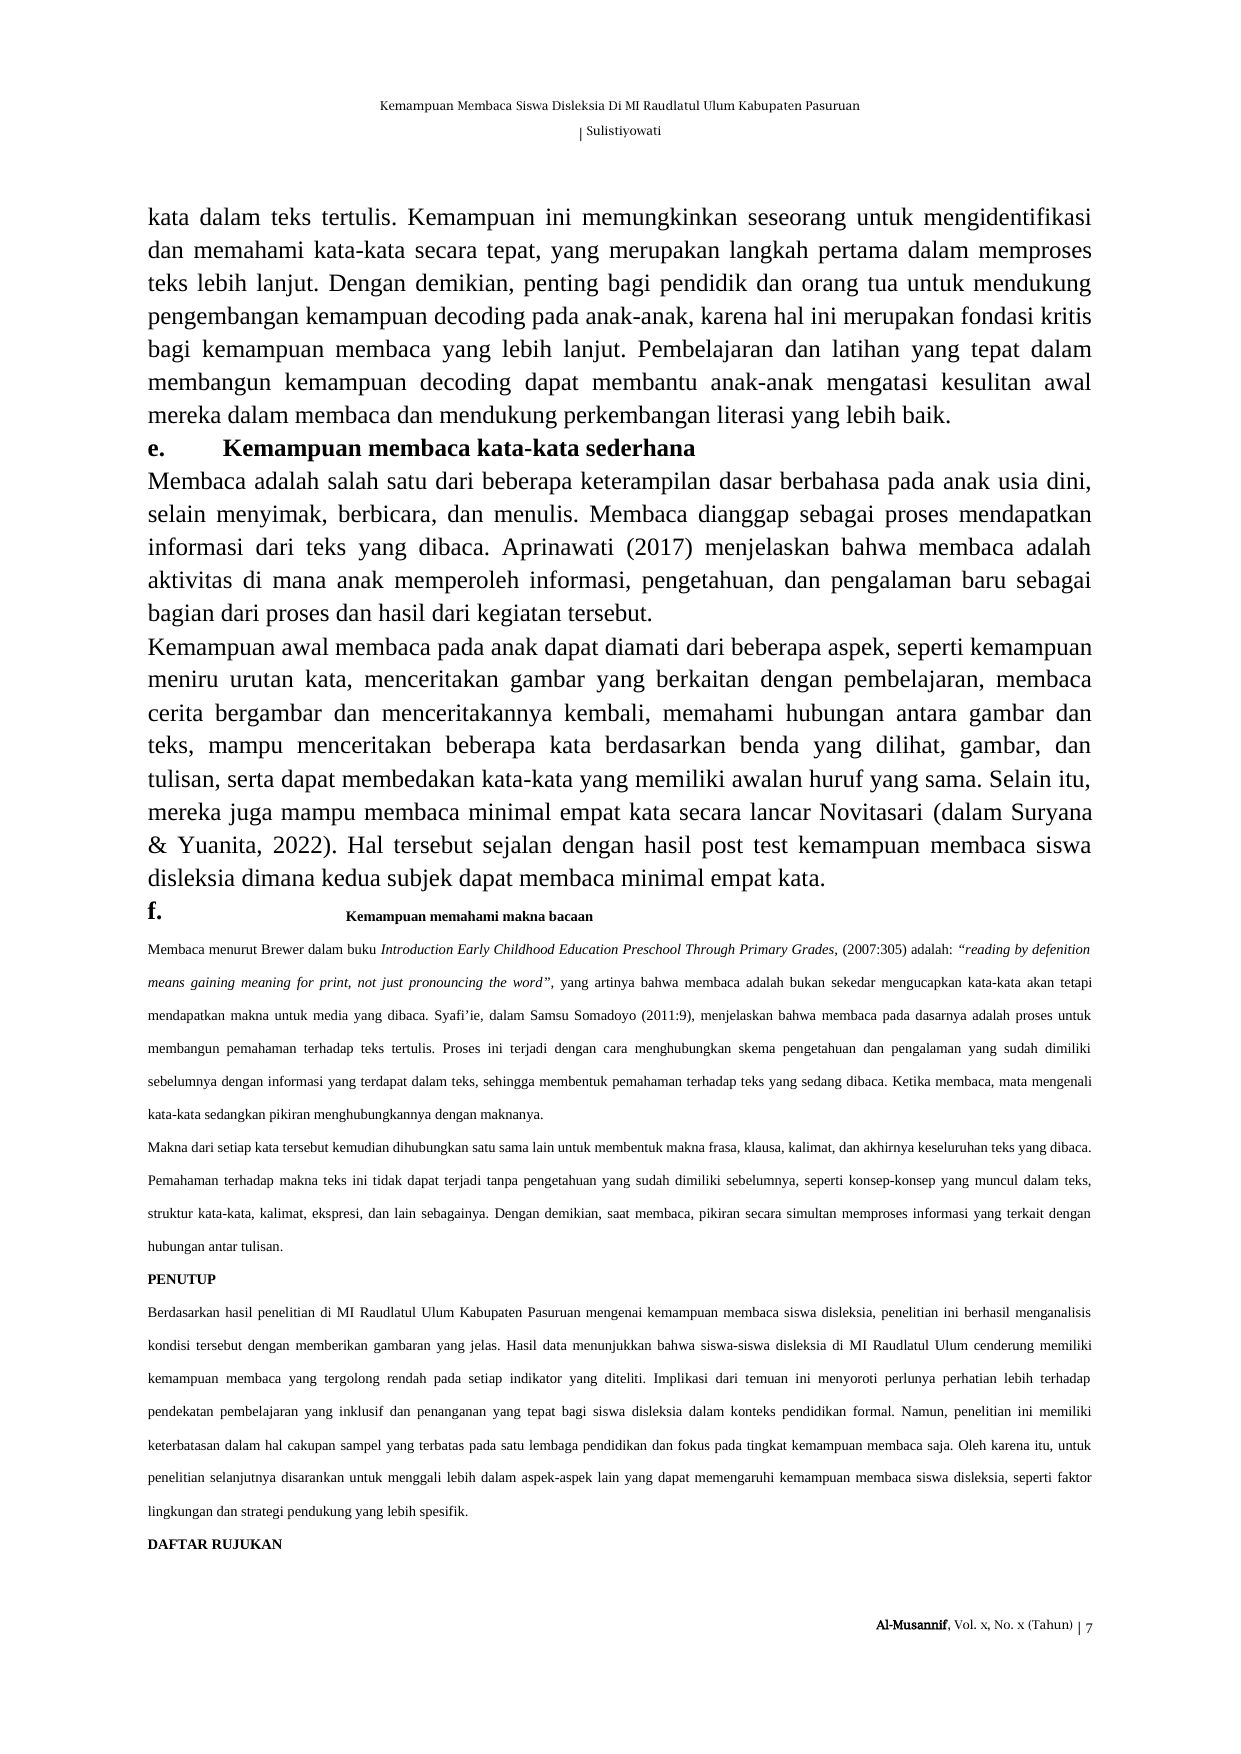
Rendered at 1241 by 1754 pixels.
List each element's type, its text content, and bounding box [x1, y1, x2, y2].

text DAFTAR RUJUKAN [147, 1523, 1092, 1552]
list Makna dari setiap kata tersebut kemudian dihubungkan satu sama lain untuk membentuk makna frasa, klausa, kalimat, dan akhirnya keseluruhan teks yang dibaca. Pemahaman terhadap makna teks ini tidak dapat terjadi tanpa pengetahuan yang sudah dimiliki sebelumnya, seperti konsep-konsep yang muncul dalam teks, struktur kata-kata, kalimat, ekspresi, dan lain sebagainya. Dengan demikian, saat membaca, pikiran secara simultan memproses informasi yang terkait dengan hubungan antar tulisan. [147, 1127, 1092, 1255]
list Membaca menurut Brewer dalam buku Introduction Early Childhood Education Preschool Through Primary Grades, (2007:305) adalah: “reading by defenition means gaining meaning for print, not just pronouncing the word”, yang artinya bahwa membaca adalah bukan sekedar mengucapkan kata-kata akan tetapi mendapatkan makna untuk media yang dibaca. Syafi’ie, dalam Samsu Somadoyo (2011:9), menjelaskan bahwa membaca pada dasarnya adalah proses untuk membangun pemahaman terhadap teks tertulis. Proses ini terjadi dengan cara menghubungkan skema pengetahuan dan pengalaman yang sudah dimiliki sebelumnya dengan informasi yang terdapat dalam teks, sehingga membentuk pemahaman terhadap teks yang sedang dibaca. Ketika membaca, mata mengenali kata-kata sedangkan pikiran menghubungkannya dengan maknanya. [147, 929, 1092, 1123]
text Kemampuan awal membaca pada anak dapat diamati dari beberapa aspek, seperti kemampuan meniru urutan kata, menceritakan gambar yang berkaitan dengan pembelajaran, membaca cerita bergambar dan menceritakannya kembali, memahami hubungan antara gambar dan teks, mampu menceritakan beberapa kata berdasarkan benda yang dilihat, gambar, dan tulisan, serta dapat membedakan kata-kata yang memiliki awalan huruf yang sama. Selain itu, mereka juga mampu membaca minimal empat kata secara lancar Novitasari (dalam Suryana & Yuanita, 2022). Hal tersebut sejalan dengan hasil post test kemampuan membaca siswa disleksia dimana kedua subjek dapat membaca minimal empat kata. [147, 632, 1092, 891]
text Membaca adalah salah satu dari beberapa keterampilan dasar berbahasa pada anak usia dini, selain menyimak, berbicara, dan menulis. Membaca dianggap sebagai proses mendapatkan informasi dari teks yang dibaca. Aprinawati (2017) menjelaskan bahwa membaca adalah aktivitas di mana anak memperoleh informasi, pengetahuan, dan pengalaman baru sebagai bagian dari proses dan hasil dari kegiatan tersebut. [147, 466, 1092, 627]
text PENUTUP [147, 1259, 1092, 1288]
list Kemampuan membaca kata-kata sederhana [147, 433, 1092, 462]
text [147, 202, 1092, 429]
list Kemampuan memahami makna bacaan [147, 896, 1092, 924]
text Berdasarkan hasil penelitian di MI Raudlatul Ulum Kabupaten Pasuruan mengenai kemampuan membaca siswa disleksia, penelitian ini berhasil menganalisis kondisi tersebut dengan memberikan gambaran yang jelas. Hasil data menunjukkan bahwa siswa-siswa disleksia di MI Raudlatul Ulum cenderung memiliki kemampuan membaca yang tergolong rendah pada setiap indikator yang diteliti. Implikasi dari temuan ini menyoroti perlunya perhatian lebih terhadap pendekatan pembelajaran yang inklusif dan penanganan yang tepat bagi siswa disleksia dalam konteks pendidikan formal. Namun, penelitian ini memiliki keterbatasan dalam hal cakupan sampel yang terbatas pada satu lembaga pendidikan dan fokus pada tingkat kemampuan membaca saja. Oleh karena itu, untuk penelitian selanjutnya disarankan untuk menggali lebih dalam aspek-aspek lain yang dapat memengaruhi kemampuan membaca siswa disleksia, seperti faktor lingkungan dan strategi pendukung yang lebih spesifik. [147, 1292, 1092, 1519]
